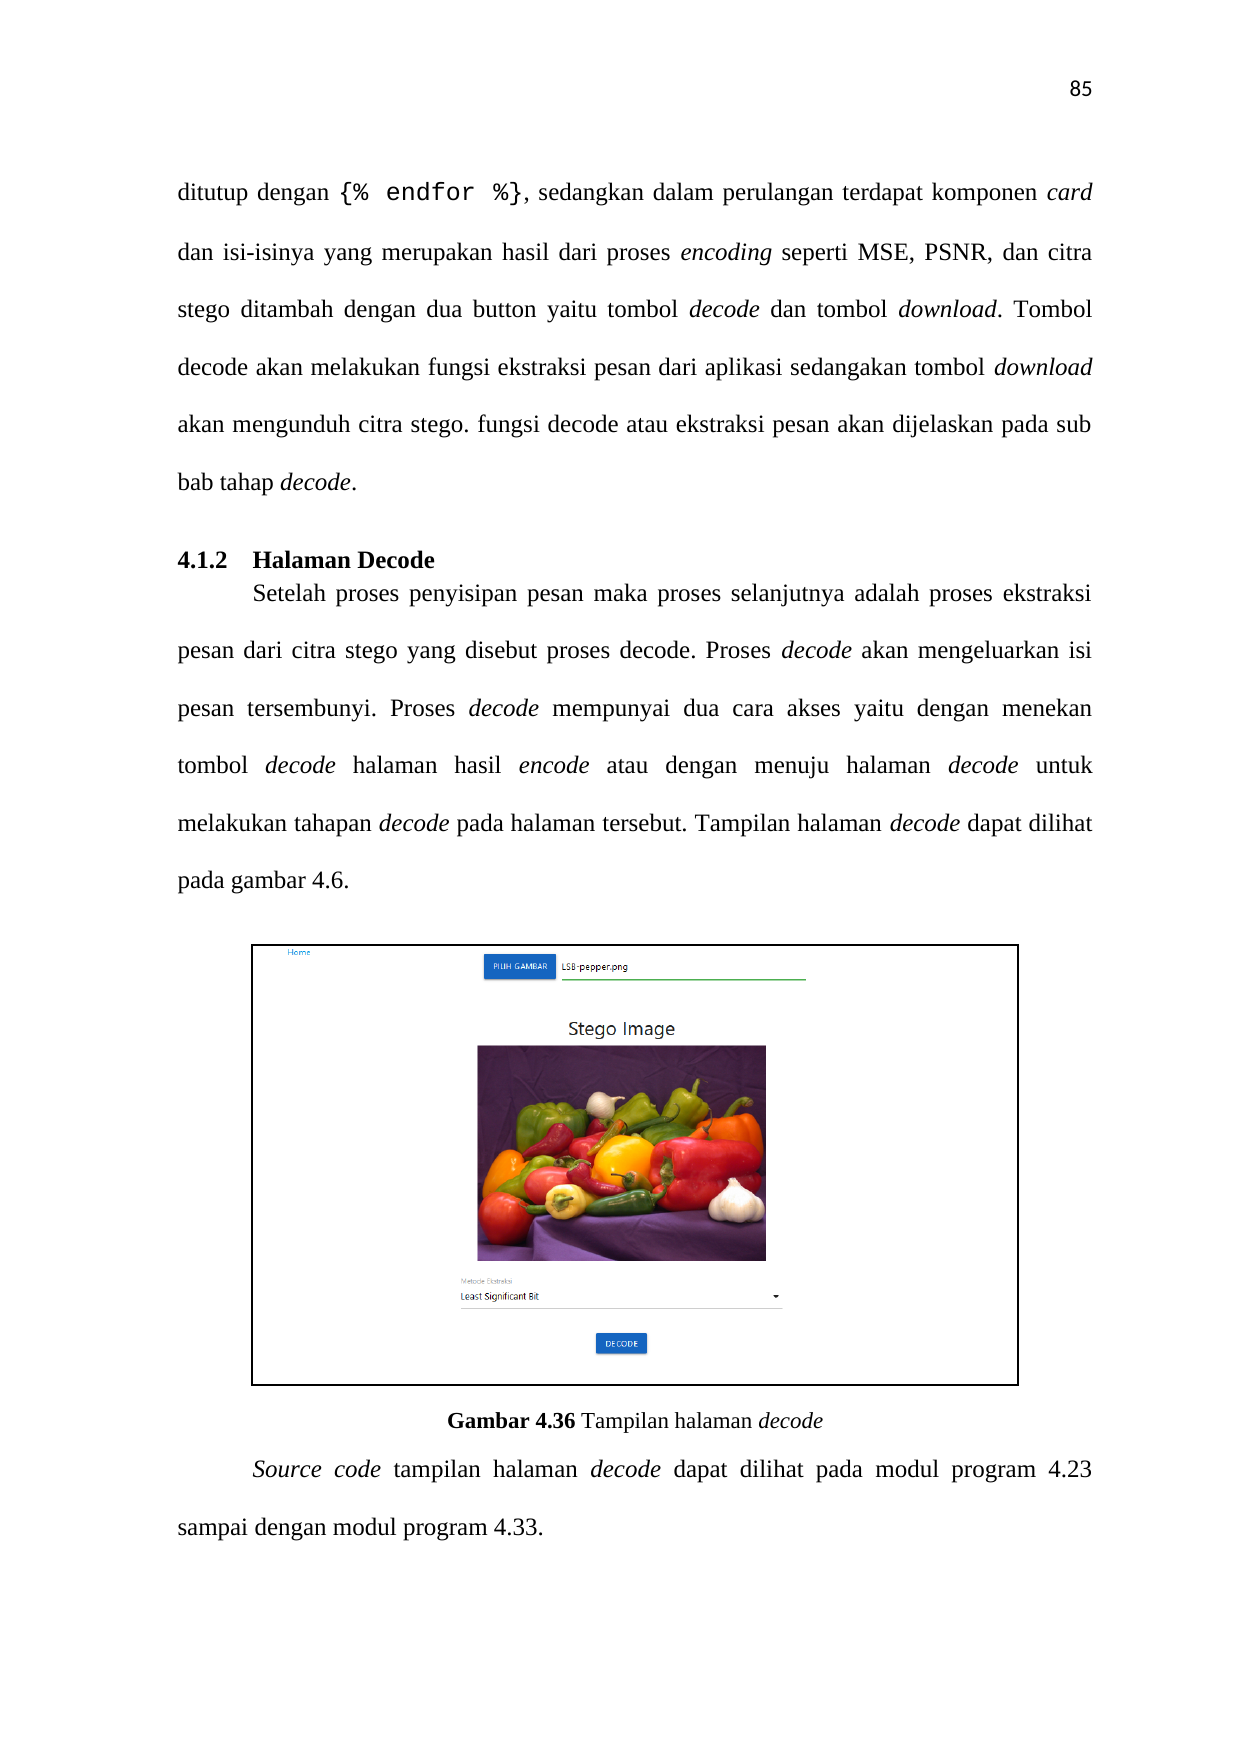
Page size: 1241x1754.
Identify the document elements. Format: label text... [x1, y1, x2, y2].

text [177, 177, 1092, 496]
text Source code tampilan halaman decode dapat dilihat pada modul program 4.23 sampai dengan modul program 4.33. [177, 1454, 1092, 1540]
subtitle Halaman Decode [177, 545, 1092, 574]
text Setelah proses penyisipan pesan maka proses selanjutnya adalah proses ekstraksi pesan dari citra stego yang disebut proses decode. Proses decode akan mengeluarkan isi pesan tersembunyi. Proses decode mempunyai dua cara akses yaitu dengan menekan tombol decode halaman hasil encode atau dengan menuju halaman decode untuk melakukan tahapan decode pada halaman tersebut. Tampilan halaman decode dapat dilihat pada gambar 4.6. [177, 578, 1092, 894]
